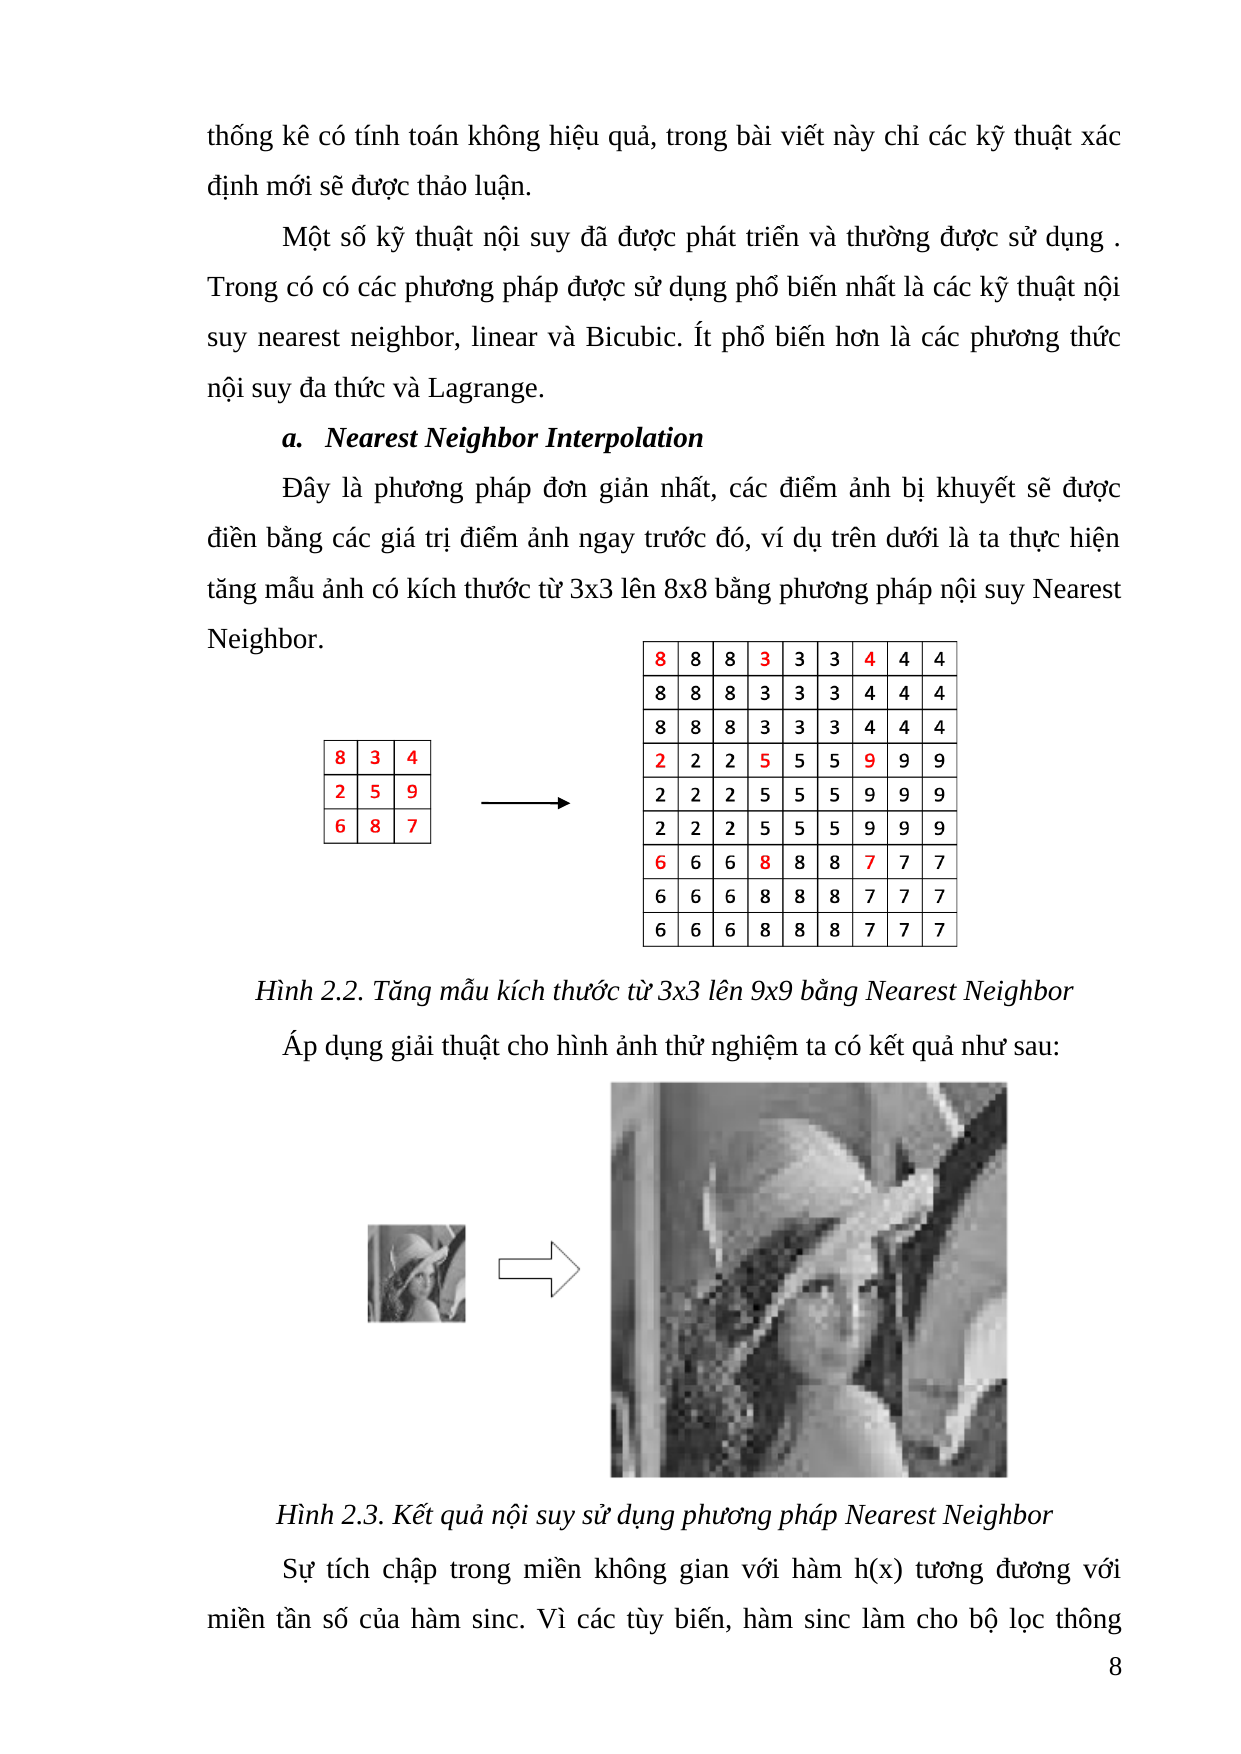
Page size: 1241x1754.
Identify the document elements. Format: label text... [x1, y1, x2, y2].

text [207, 118, 1122, 202]
text Hình 2.3. Kết quả nội suy sử dụng phương pháp Nearest Neighbor [207, 1497, 1122, 1530]
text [207, 1551, 1122, 1635]
text Áp dụng giải thuật cho hình ảnh thử nghiệm ta có kết quả như sau: [207, 1028, 1122, 1061]
text Đây là phương pháp đơn giản nhất, các điểm ảnh bị khuyết sẽ được điền bằng các giá trị điểm ảnh ngay trước đó, ví dụ trên dưới là ta thực hiện tăng mẫu ảnh có kích thước từ 3x3 lên 8x8 bằng phương pháp nội suy Nearest Neighbor. [207, 470, 1122, 655]
picture [642, 640, 958, 955]
list Nearest Neighbor Interpolation [207, 420, 1122, 453]
picture [323, 738, 432, 850]
text Một số kỹ thuật nội suy đã được phát triển và thường được sử dụng . Trong có có các phương pháp được sử dụng phổ biến nhất là các kỹ thuật nội suy nearest neighbor, linear và Bicubic. Ít phổ biến hơn là các phương thức nội suy đa thức và Lagrange. [207, 219, 1122, 403]
text Hình 2.2. Tăng mẫu kích thước từ 3x3 lên 9x9 bằng Nearest Neighbor [207, 973, 1122, 1007]
